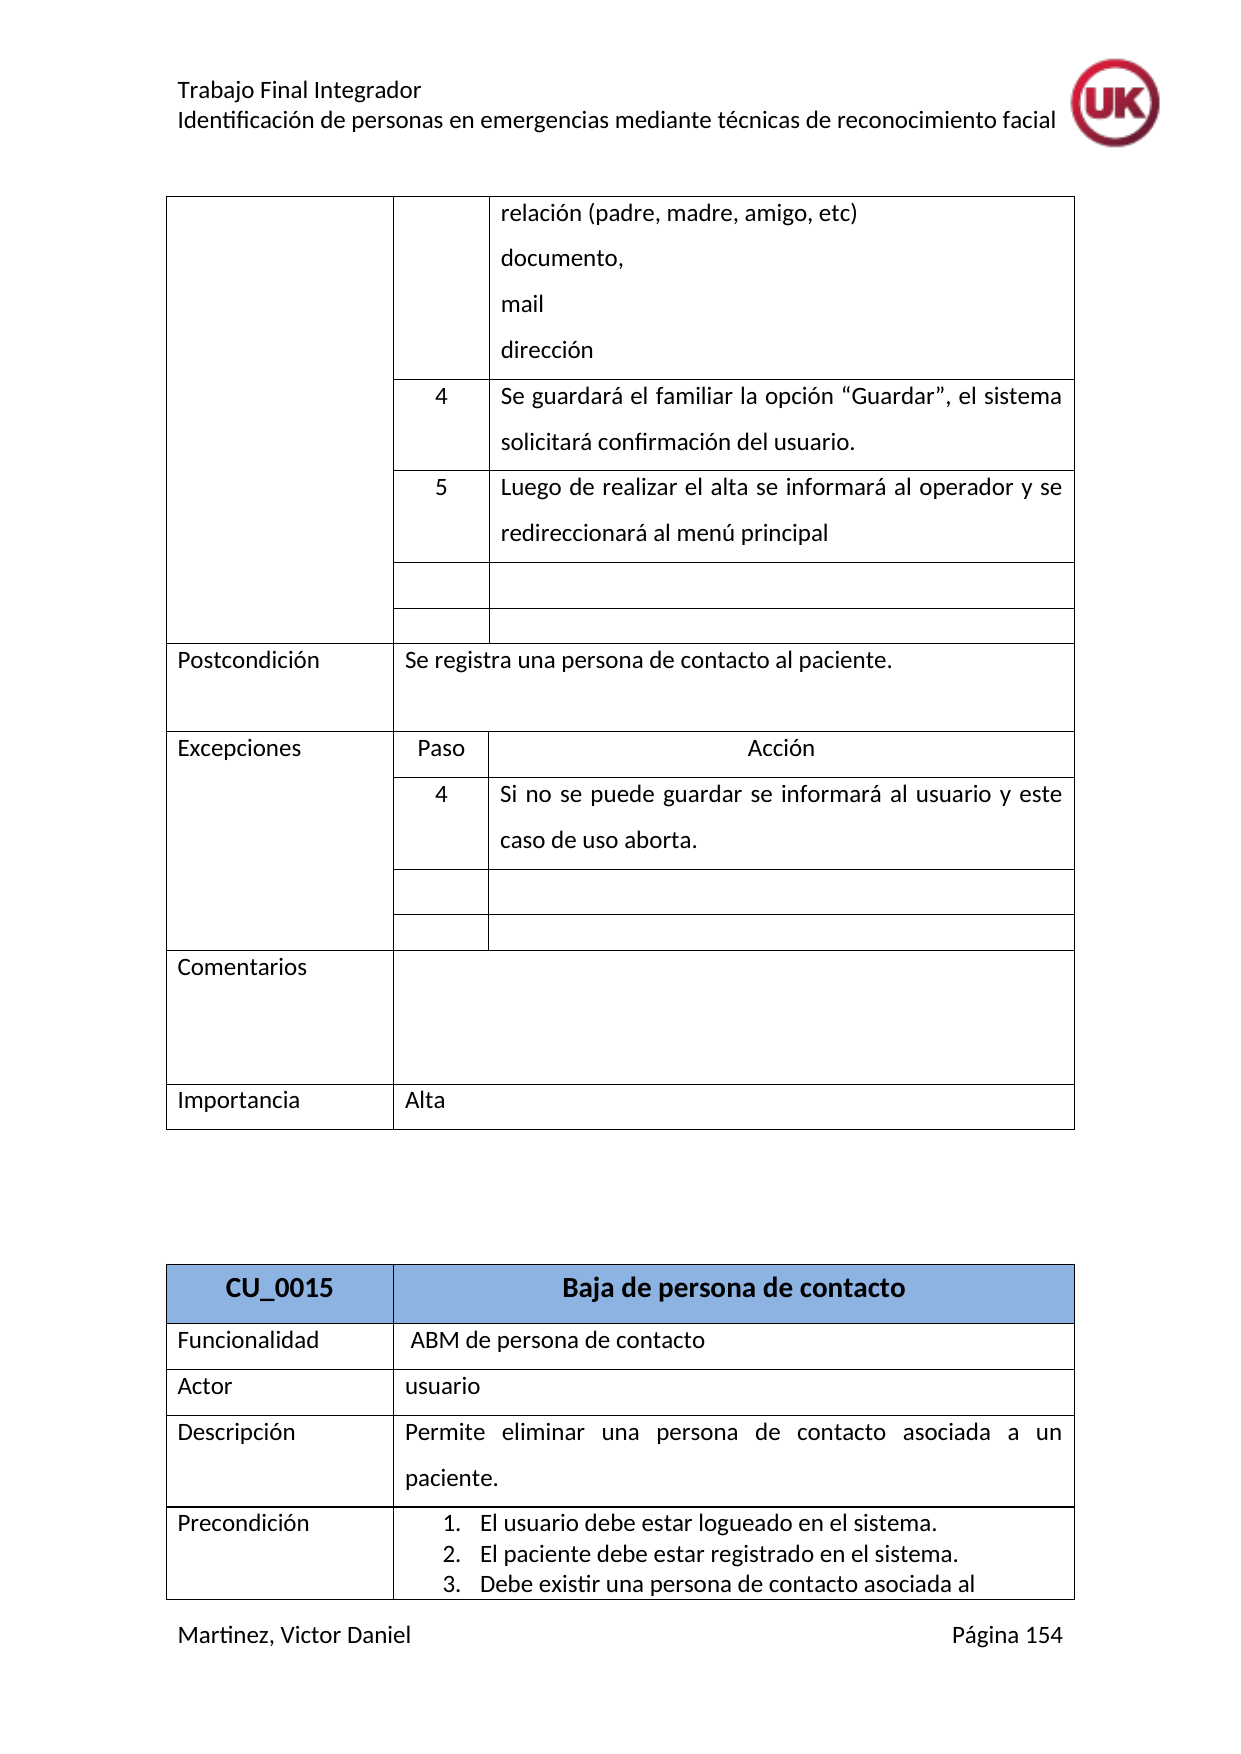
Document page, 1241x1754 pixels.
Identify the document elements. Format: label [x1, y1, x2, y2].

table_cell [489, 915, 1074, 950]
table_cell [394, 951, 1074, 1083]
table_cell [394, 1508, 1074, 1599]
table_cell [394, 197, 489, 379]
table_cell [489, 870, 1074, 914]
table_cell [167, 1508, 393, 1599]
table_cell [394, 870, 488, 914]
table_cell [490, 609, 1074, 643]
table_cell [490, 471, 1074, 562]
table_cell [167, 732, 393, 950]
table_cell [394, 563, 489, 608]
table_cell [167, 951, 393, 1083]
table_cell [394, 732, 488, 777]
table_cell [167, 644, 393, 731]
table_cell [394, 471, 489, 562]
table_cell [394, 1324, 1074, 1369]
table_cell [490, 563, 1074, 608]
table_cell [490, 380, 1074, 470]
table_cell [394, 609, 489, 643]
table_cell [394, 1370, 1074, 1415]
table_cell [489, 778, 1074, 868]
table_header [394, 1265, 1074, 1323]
picture [1057, 48, 1177, 155]
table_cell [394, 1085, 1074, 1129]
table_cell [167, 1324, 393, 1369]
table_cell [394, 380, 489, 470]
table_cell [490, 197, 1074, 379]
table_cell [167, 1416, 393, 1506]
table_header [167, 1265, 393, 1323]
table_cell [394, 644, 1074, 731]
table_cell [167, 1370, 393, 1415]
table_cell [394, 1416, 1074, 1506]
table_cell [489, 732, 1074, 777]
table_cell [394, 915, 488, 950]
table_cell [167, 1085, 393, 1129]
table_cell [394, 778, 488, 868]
